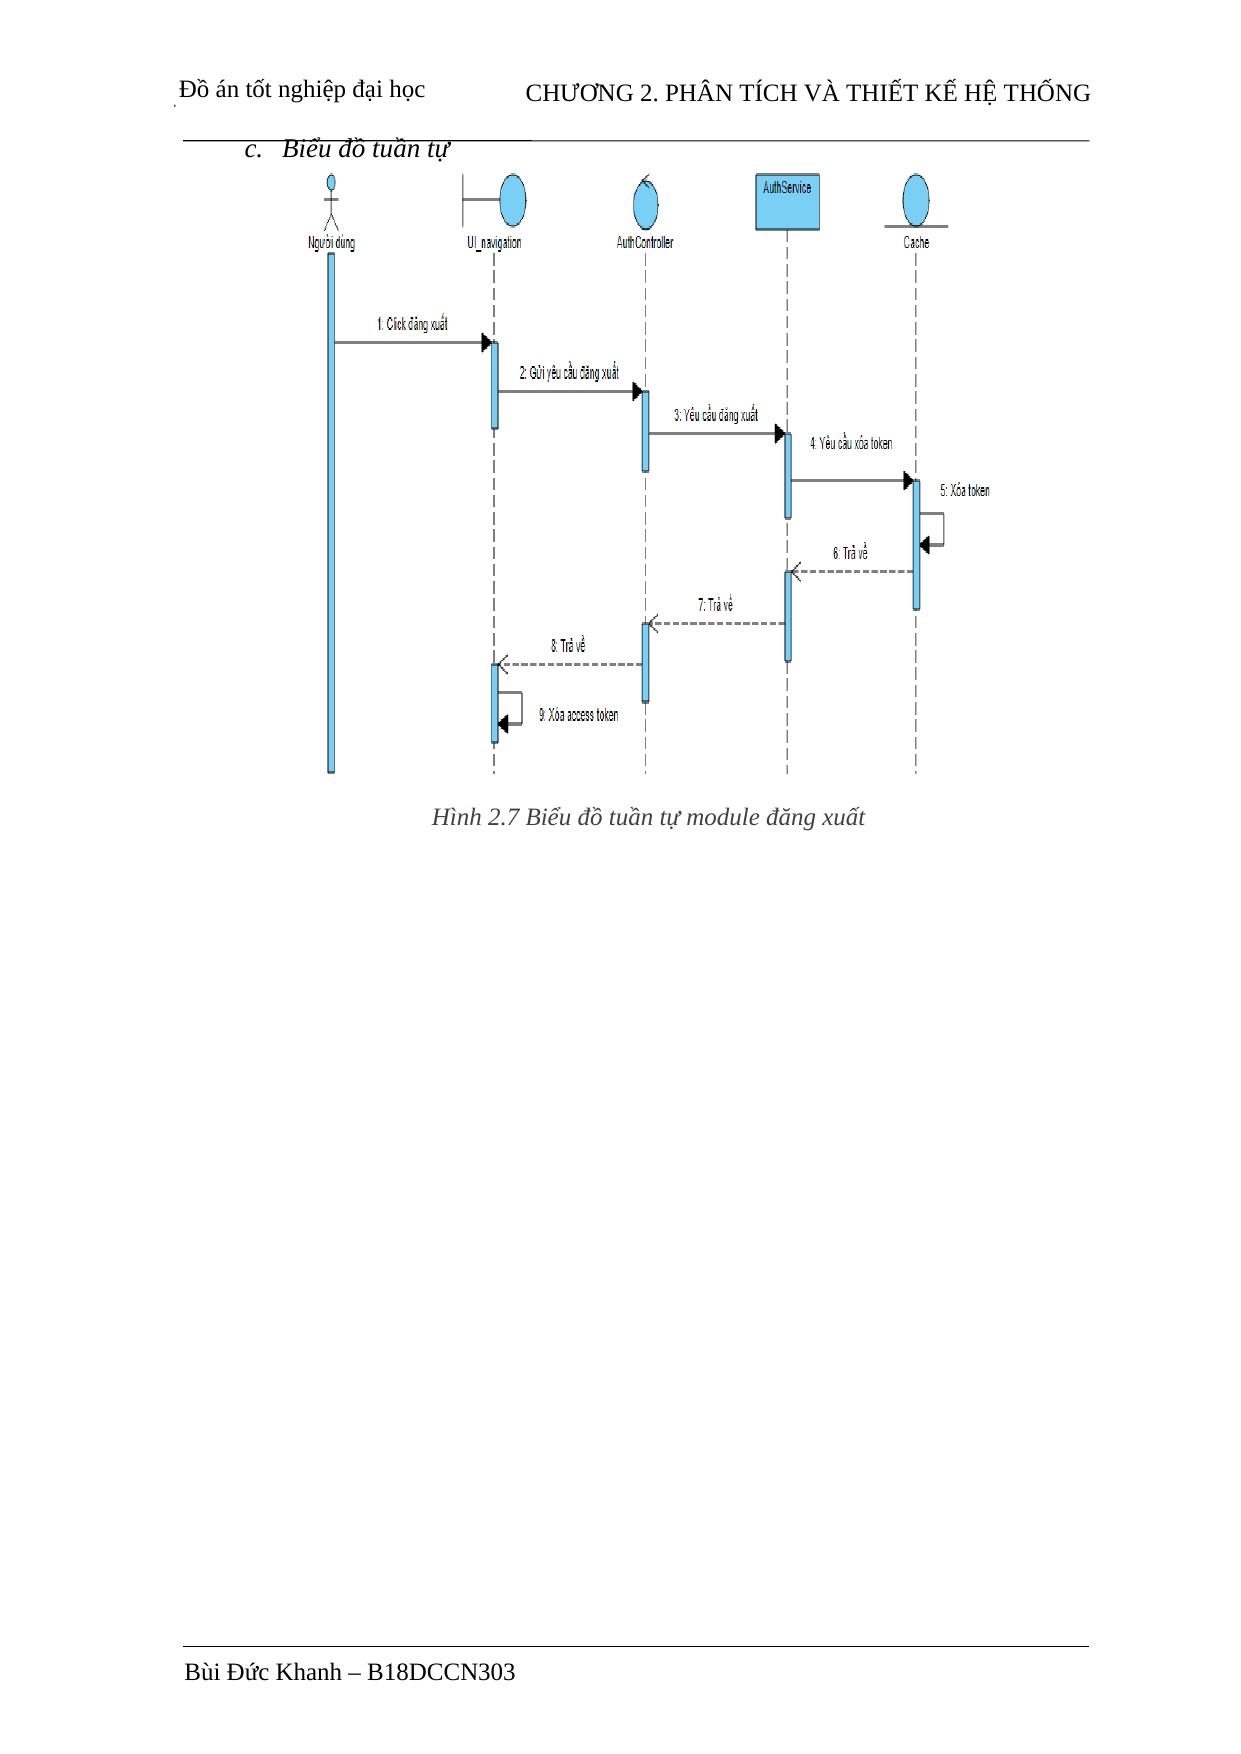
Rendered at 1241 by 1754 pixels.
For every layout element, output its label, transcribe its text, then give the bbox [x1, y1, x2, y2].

subtitle Biểu đồ tuần tự [244, 132, 1092, 163]
text Hình 2.7 Biểu đồ tuần tự module đăng xuất [207, 802, 1092, 830]
picture [298, 172, 1001, 781]
